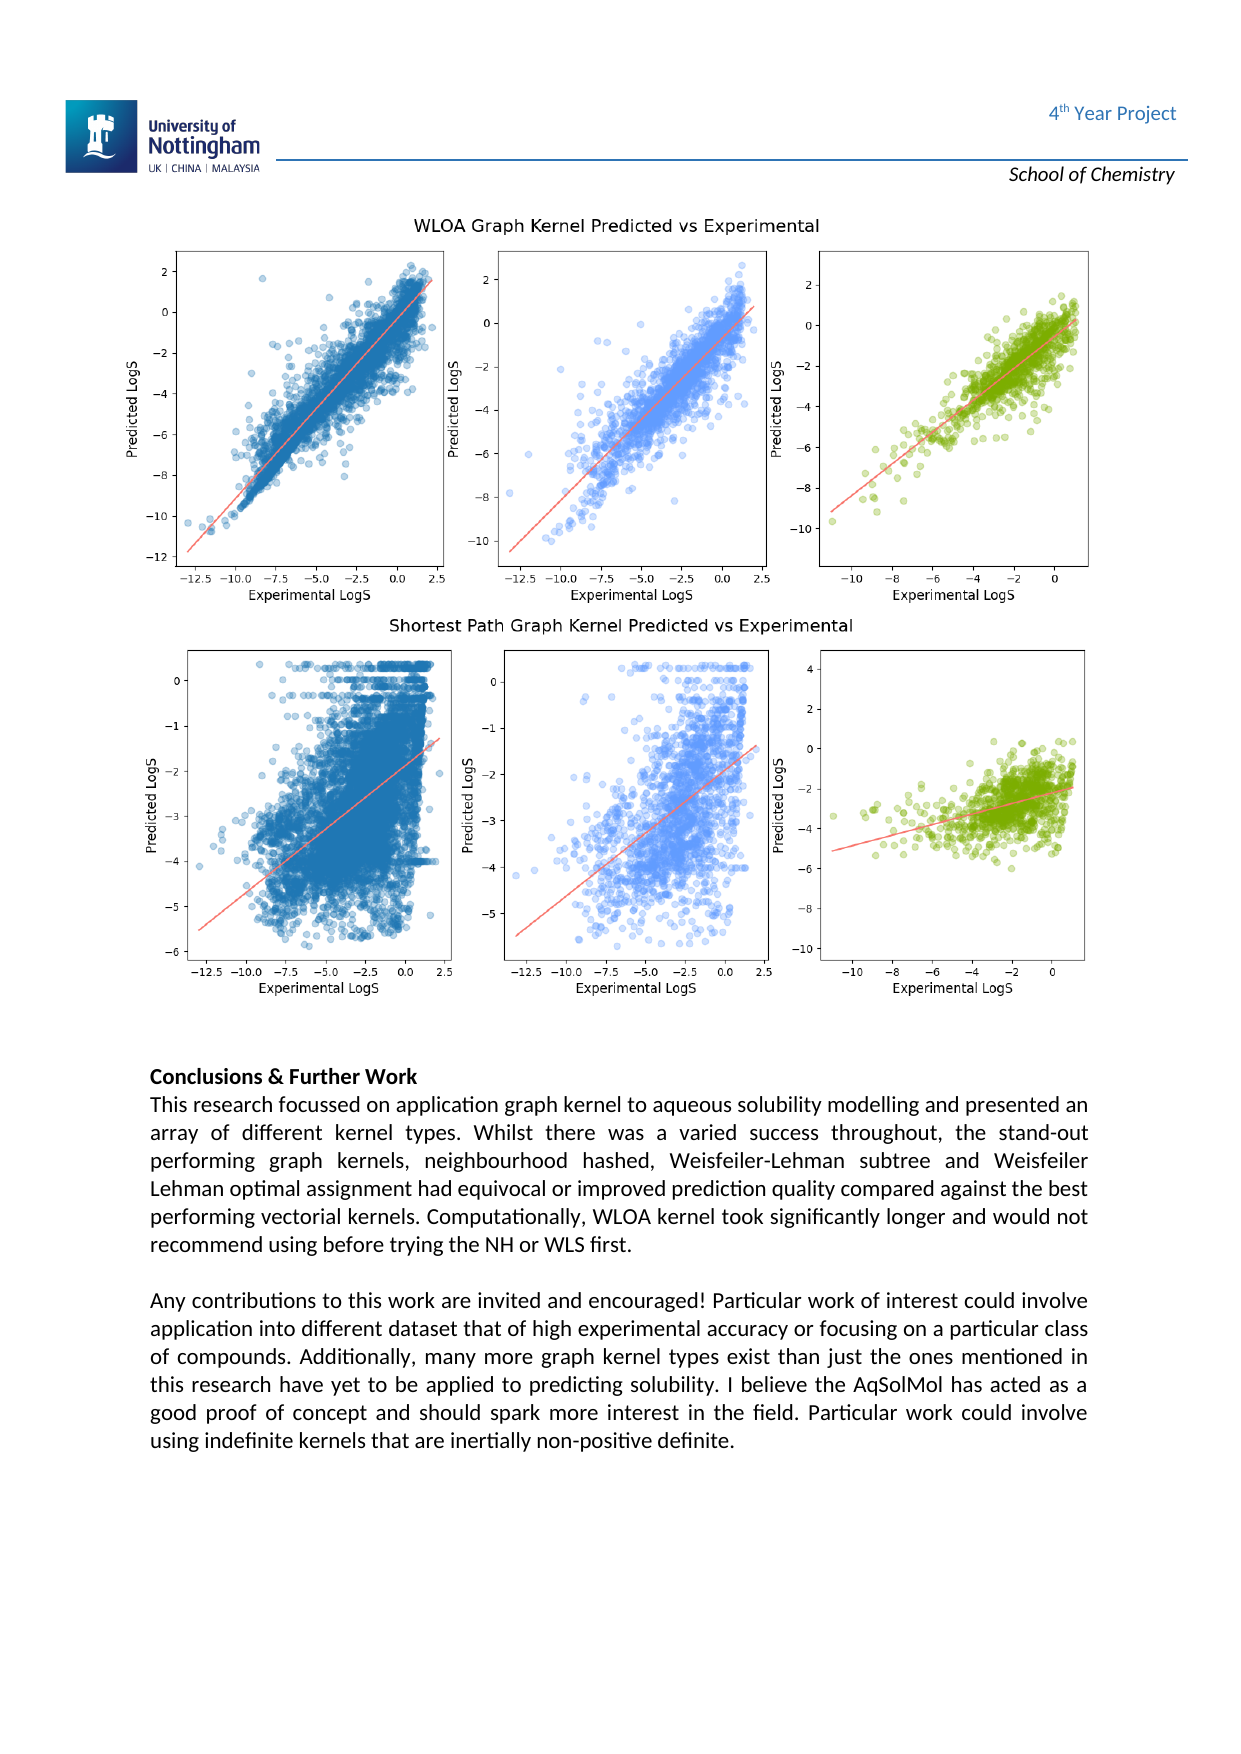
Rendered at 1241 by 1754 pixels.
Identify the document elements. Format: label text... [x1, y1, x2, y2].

picture [106, 212, 1109, 605]
picture [65, 100, 78, 109]
text Conclusions & Further Work [150, 1062, 1090, 1090]
text This research focussed on application graph kernel to aqueous solubility modelling and presented an array of different kernel types. Whilst there was a varied success throughout, the stand-out performing graph kernels, neighbourhood hashed, Weisfeiler-Lehman subtree and Weisfeiler Lehman optimal assignment had equivocal or improved prediction quality compared against the best performing vectorial kernels. Computationally, WLOA kernel took significantly longer and would not recommend using before trying the NH or WLS first. [150, 1090, 1090, 1258]
picture [65, 100, 260, 173]
text Any contributions to this work are invited and encouraged! Particular work of interest could involve application into different dataset that of high experimental accuracy or focusing on a particular class of compounds. Additionally, many more graph kernel types exist than just the ones mentioned in this research have yet to be applied to predicting solubility. I believe the AqSolMol has acted as a good proof of concept and should spark more interest in the field. Particular work could involve using indefinite kernels that are inertially non-positive definite. [150, 1286, 1090, 1454]
picture [123, 611, 1114, 998]
